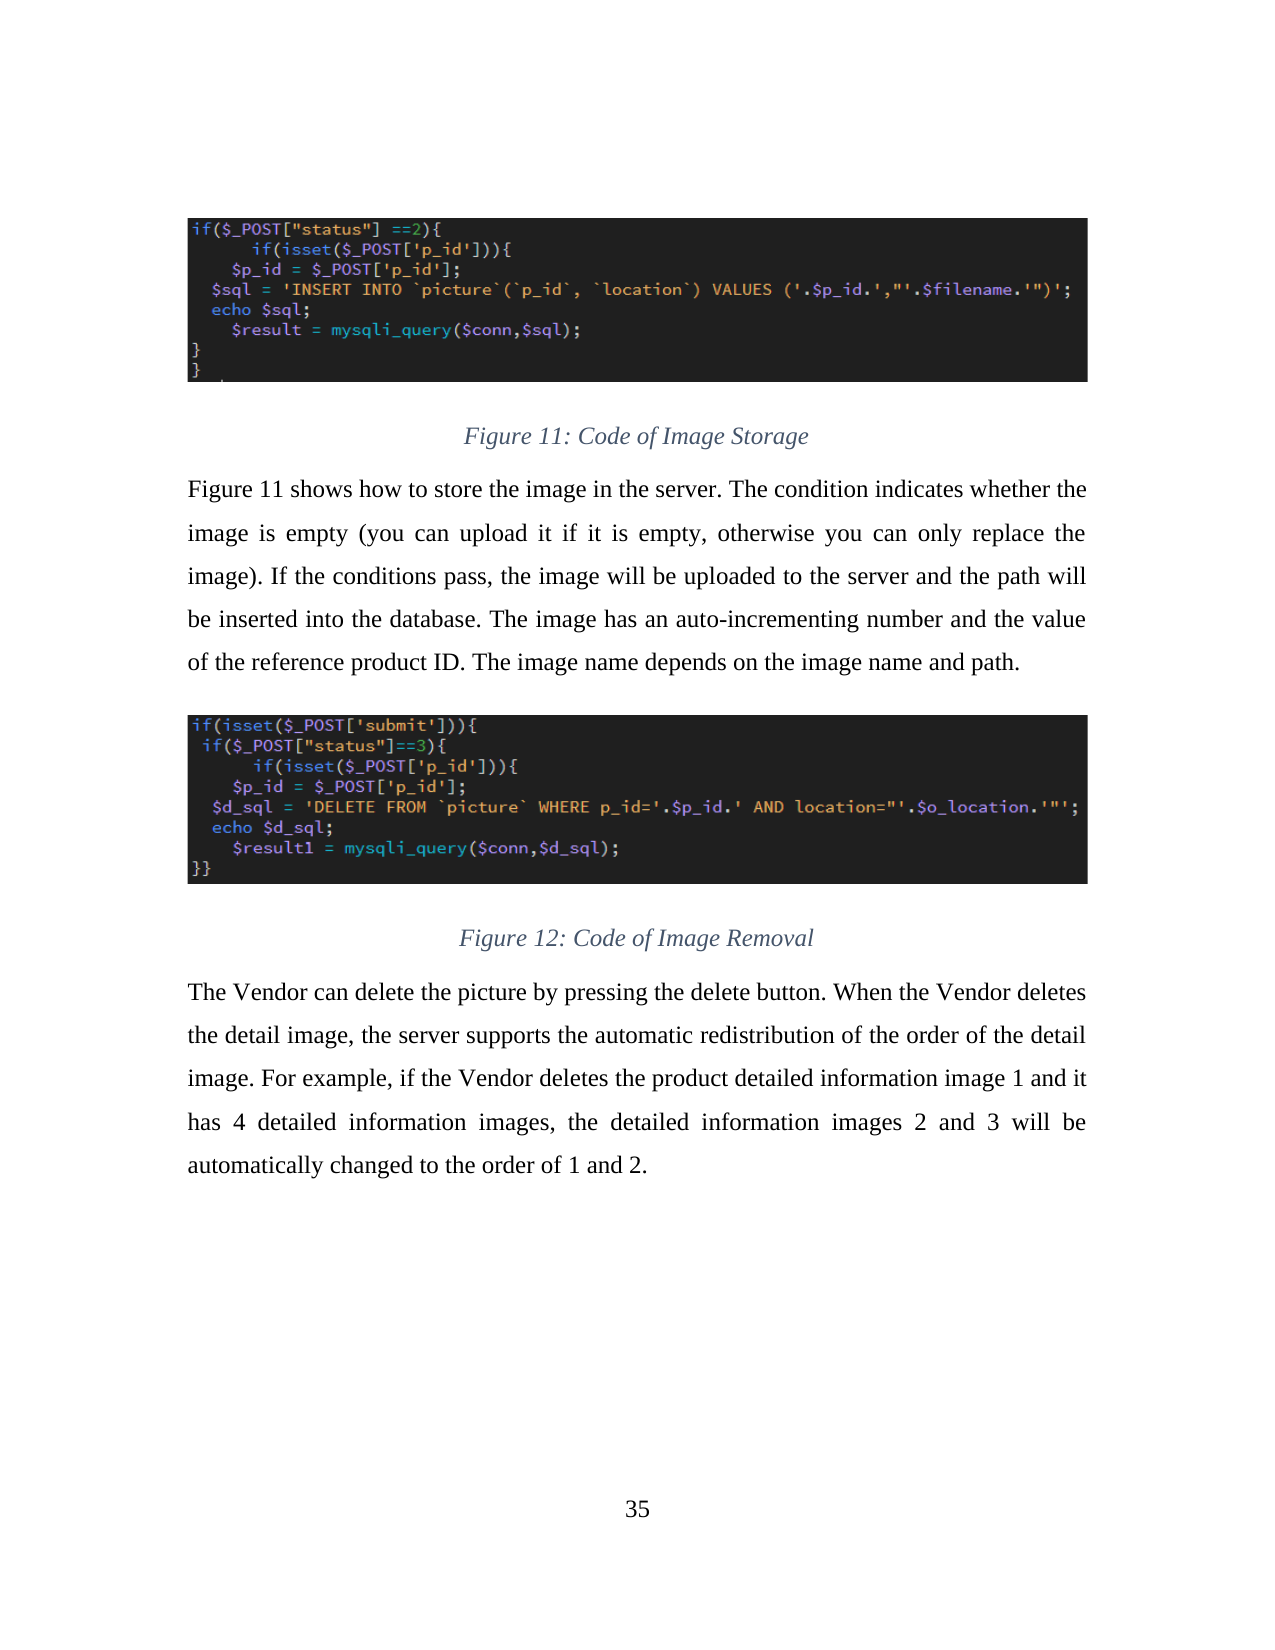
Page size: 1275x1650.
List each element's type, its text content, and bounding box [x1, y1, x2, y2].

picture [187, 218, 1088, 382]
text Figure 11: Code of Image Storage [187, 421, 1087, 449]
text The Vendor can delete the picture by pressing the delete button. When the Vendor deletes the detail image, the server supports the automatic redistribution of the order of the detail image. For example, if the Vendor deletes the product detailed information image 1 and it has 4 detailed information images, the detailed information images 2 and 3 will be automatically changed to the order of 1 and 2. [187, 977, 1087, 1178]
text Figure 11 shows how to store the image in the server. The condition indicates whether the image is empty (you can upload it if it is empty, otherwise you can only replace the image). If the conditions pass, the image will be uploaded to the server and the path will be inserted into the database. The image has an auto-incrementing number and the value of the reference product ID. The image name depends on the image name and path. [187, 474, 1087, 676]
text Figure 12: Code of Image Removal [187, 923, 1087, 952]
picture [187, 715, 1088, 884]
